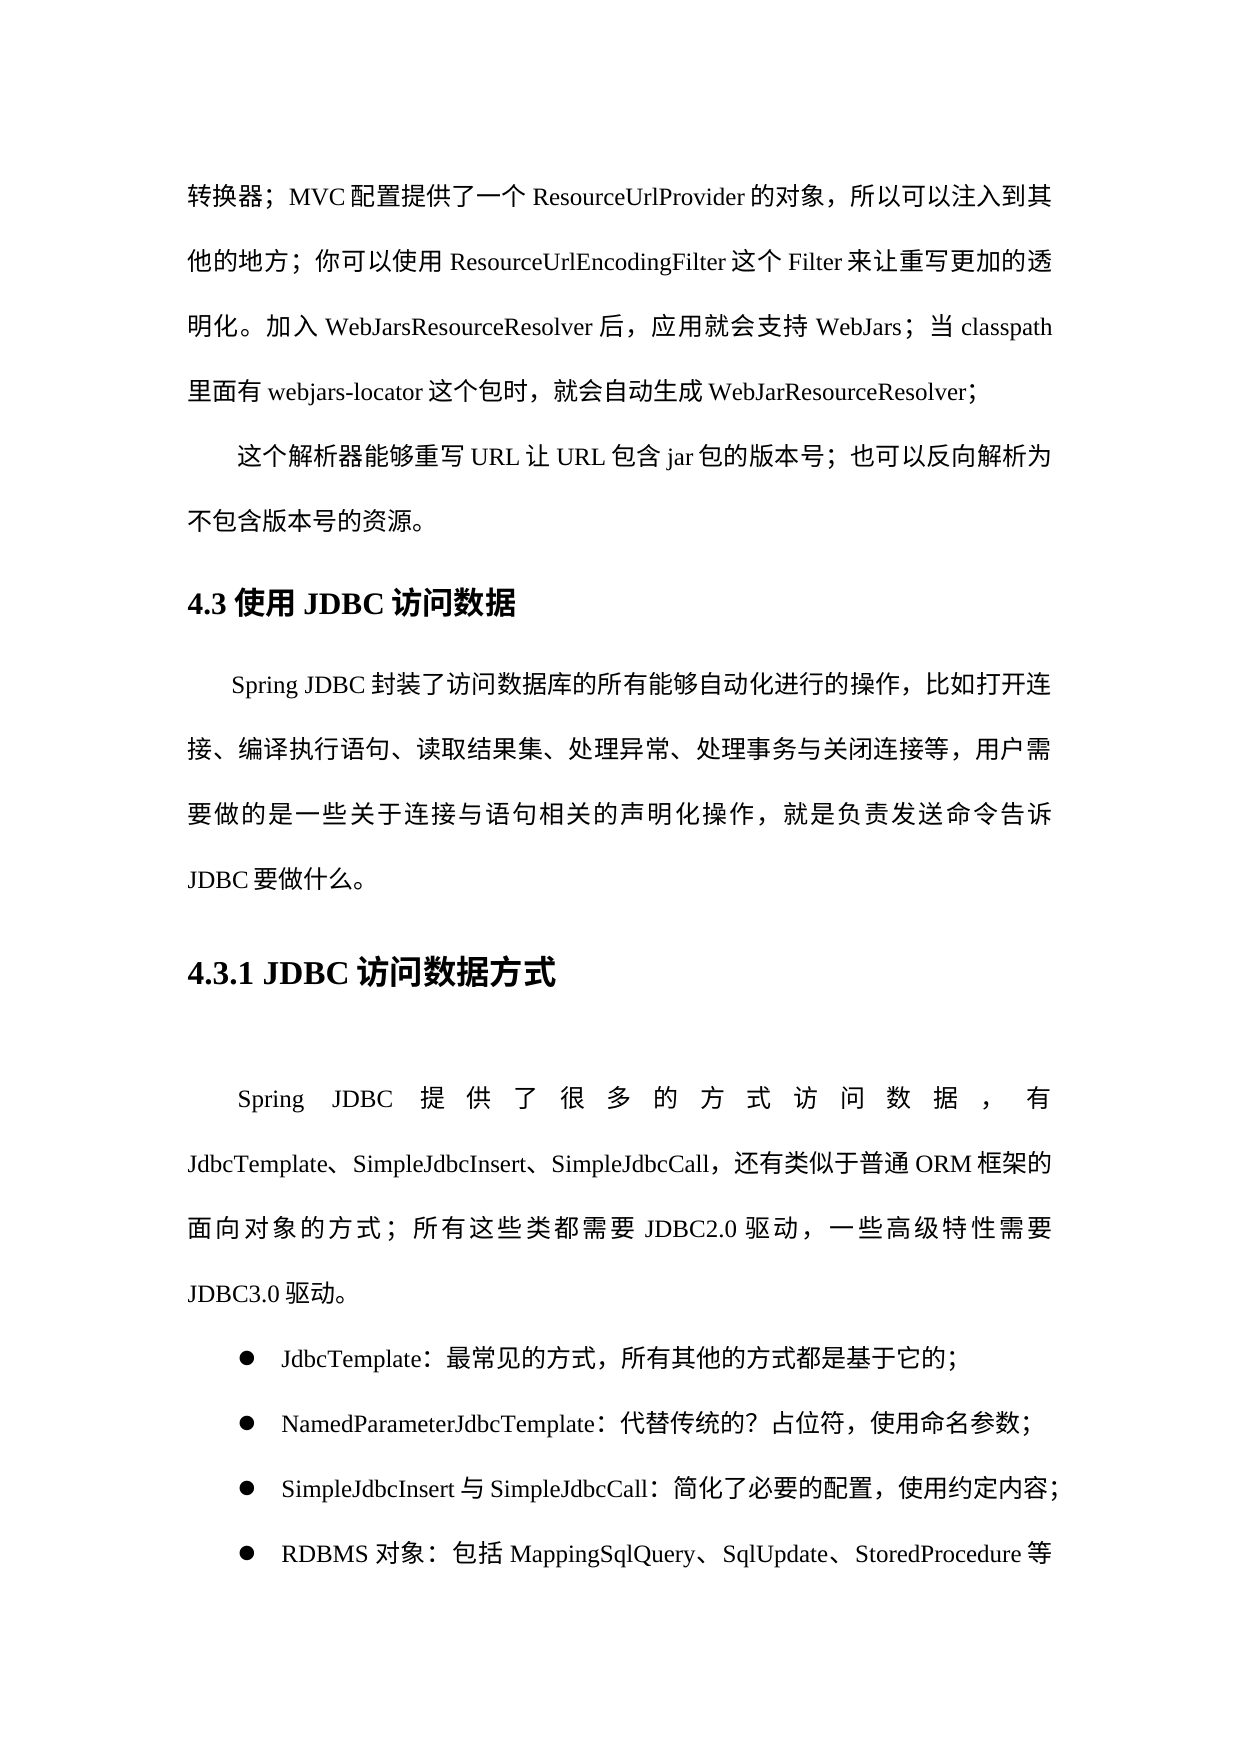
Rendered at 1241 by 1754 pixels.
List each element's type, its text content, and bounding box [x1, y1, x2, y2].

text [187, 162, 1053, 422]
list JdbcTemplate：最常见的方式，所有其他的方式都是基于它的； [237, 1324, 1053, 1389]
list SimpleJdbcInsert与SimpleJdbcCall：简化了必要的配置，使用约定内容； [237, 1454, 1053, 1519]
list NamedParameterJdbcTemplate：代替传统的？占位符，使用命名参数； [237, 1389, 1053, 1454]
subtitle 4.3 使用JDBC访问数据 [187, 569, 1053, 634]
subtitle 4.3.1 JDBC访问数据方式 [187, 937, 1053, 1002]
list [237, 1519, 1053, 1584]
text 这个解析器能够重写URL让URL包含jar包的版本号；也可以反向解析为不包含版本号的资源。 [187, 422, 1053, 552]
text Spring JDBC提供了很多的方式访问数据，有JdbcTemplate、SimpleJdbcInsert、SimpleJdbcCall，还有类似于普通ORM框架的面向对象的方式；所有这些类都需要JDBC2.0驱动，一些高级特性需要JDBC3.0驱动。 [187, 1064, 1053, 1324]
text Spring JDBC封装了访问数据库的所有能够自动化进行的操作，比如打开连接、编译执行语句、读取结果集、处理异常、处理事务与关闭连接等，用户需要做的是一些关于连接与语句相关的声明化操作，就是负责发送命令告诉JDBC要做什么。 [187, 650, 1053, 910]
